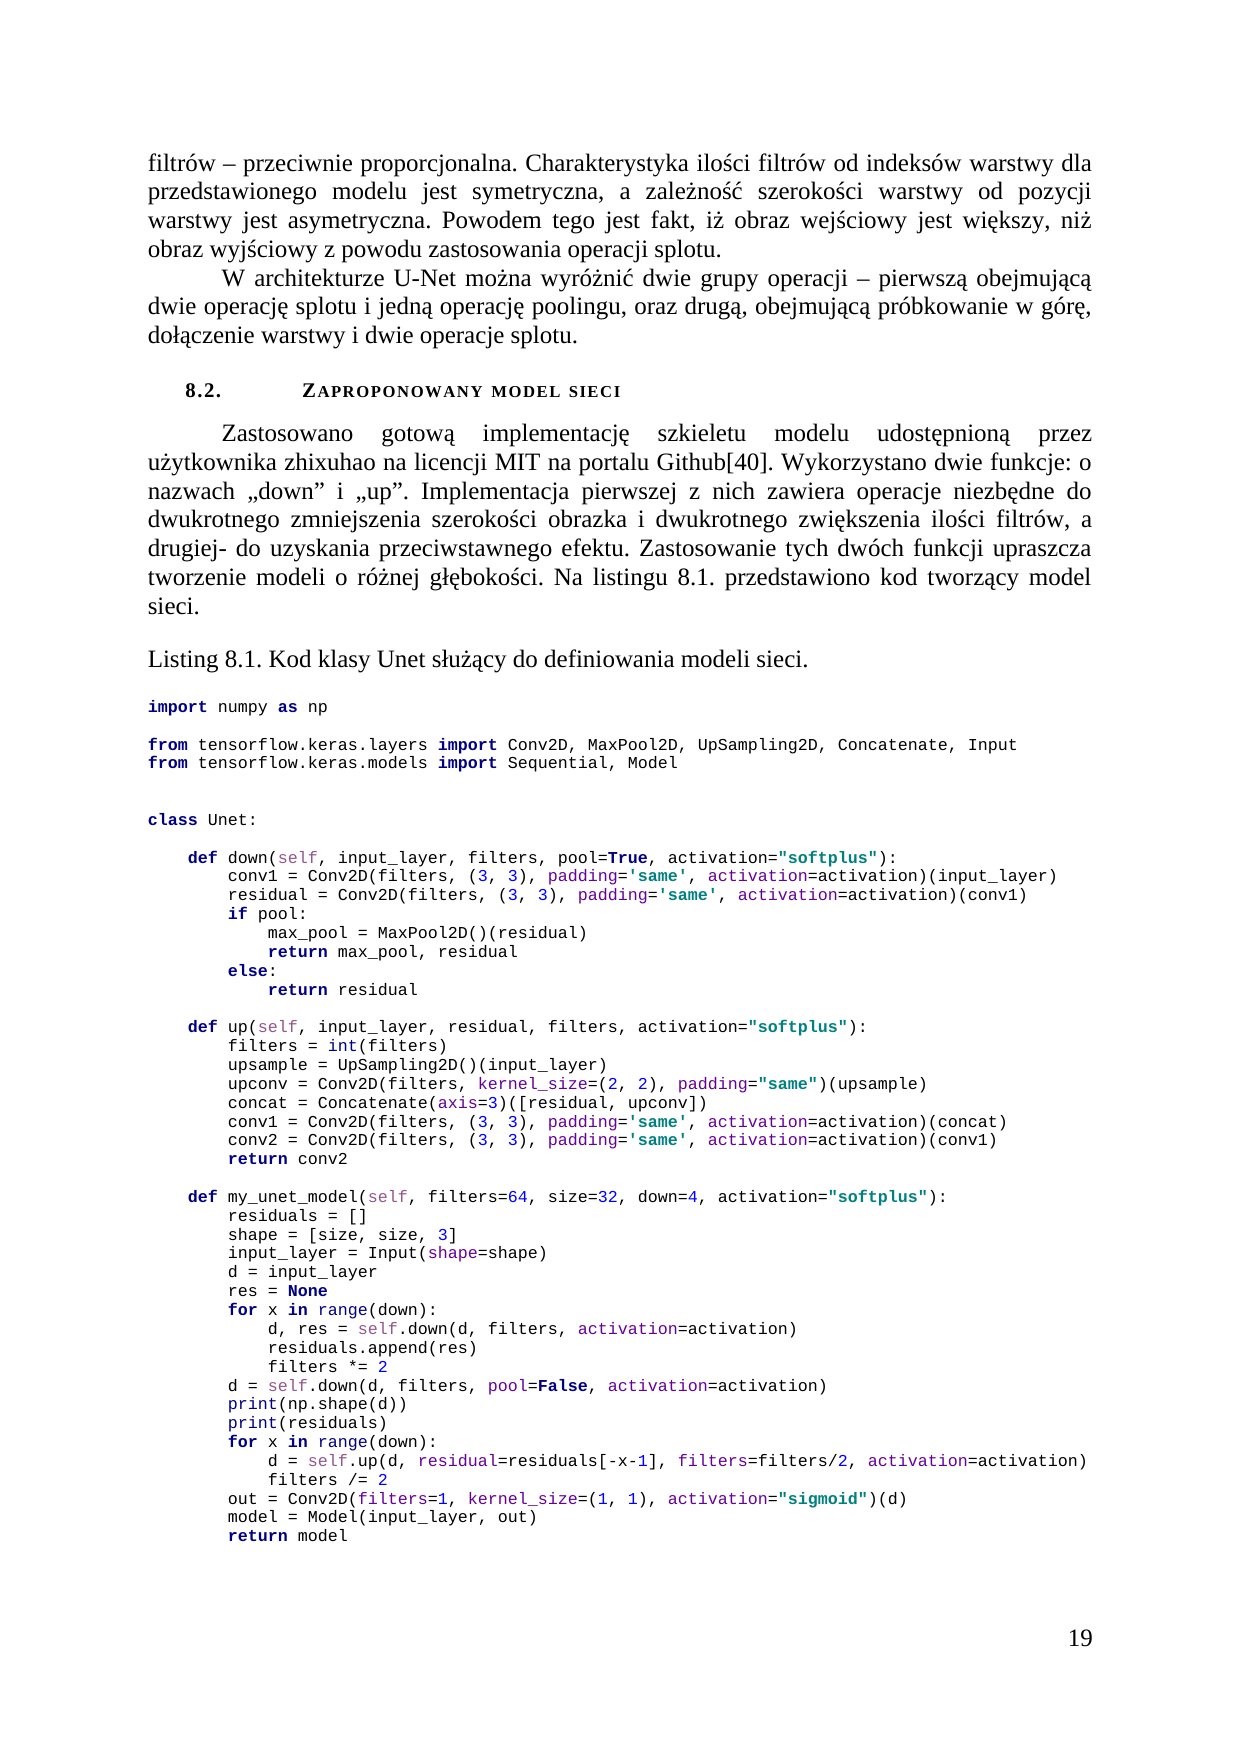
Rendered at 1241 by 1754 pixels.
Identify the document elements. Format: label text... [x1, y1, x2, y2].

text W architekturze U-Net można wyróżnić dwie grupy operacji – pierwszą obejmującą dwie operację splotu i jedną operację poolingu, oraz drugą, obejmującą próbkowanie w górę, dołączenie warstwy i dwie operacje splotu. [148, 263, 1093, 349]
subtitle Zaproponowany model sieci [185, 378, 1093, 402]
text Zastosowano gotową implementację szkieletu modelu udostępnioną przez użytkownika zhixuhao na licencji MIT na portalu Github[40]. Wykorzystano dwie funkcje: o nazwach „down” i „up”. Implementacja pierwszej z nich zawiera operacje niezbędne do dwukrotnego zmniejszenia szerokości obrazka i dwukrotnego zwiększenia ilości filtrów, a drugiej- do uzyskania przeciwstawnego efektu. Zastosowanie tych dwóch funkcji upraszcza tworzenie modeli o różnej głębokości. Na listingu 8.1. przedstawiono kod tworzący model sieci. [148, 418, 1093, 619]
text Listing 8.1. Kod klasy Unet służący do definiowania modeli sieci. [148, 644, 1093, 673]
text import numpy as np from tensorflow.keras.layers import Conv2D, MaxPool2D, UpSampling2D, Concatenate, Input from tensorflow.keras.models import Sequential, Model class Unet: def down(self, input_layer, filters, pool=True, activation="softplus"): conv1 = Conv2D(filters, (3, 3), padding='same', activation=activation)(input_layer) residual = Conv2D(filters, (3, 3), padding='same', activation=activation)(conv1) if pool: max_pool = MaxPool2D()(residual) return max_pool, residual else: return residual def up(self, input_layer, residual, filters, activation="softplus"): filters = int(filters) upsample = UpSampling2D()(input_layer) upconv = Conv2D(filters, kernel_size=(2, 2), padding="same")(upsample) concat = Concatenate(axis=3)([residual, upconv]) conv1 = Conv2D(filters, (3, 3), padding='same', activation=activation)(concat) conv2 = Conv2D(filters, (3, 3), padding='same', activation=activation)(conv1) return conv2 def my_unet_model(self, filters=64, size=32, down=4, activation="softplus"): residuals = [] shape = [size, size, 3] input_layer = Input(shape=shape) d = input_layer res = None for x in range(down): d, res = self.down(d, filters, activation=activation) residuals.append(res) filters *= 2 d = self.down(d, filters, pool=False, activation=activation) print(np.shape(d)) print(residuals) for x in range(down): d = self.up(d, residual=residuals[-x-1], filters=filters/2, activation=activation) filters /= 2 out = Conv2D(filters=1, kernel_size=(1, 1), activation="sigmoid")(d) model = Model(input_layer, out) return model [148, 698, 1093, 1547]
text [148, 148, 1093, 263]
